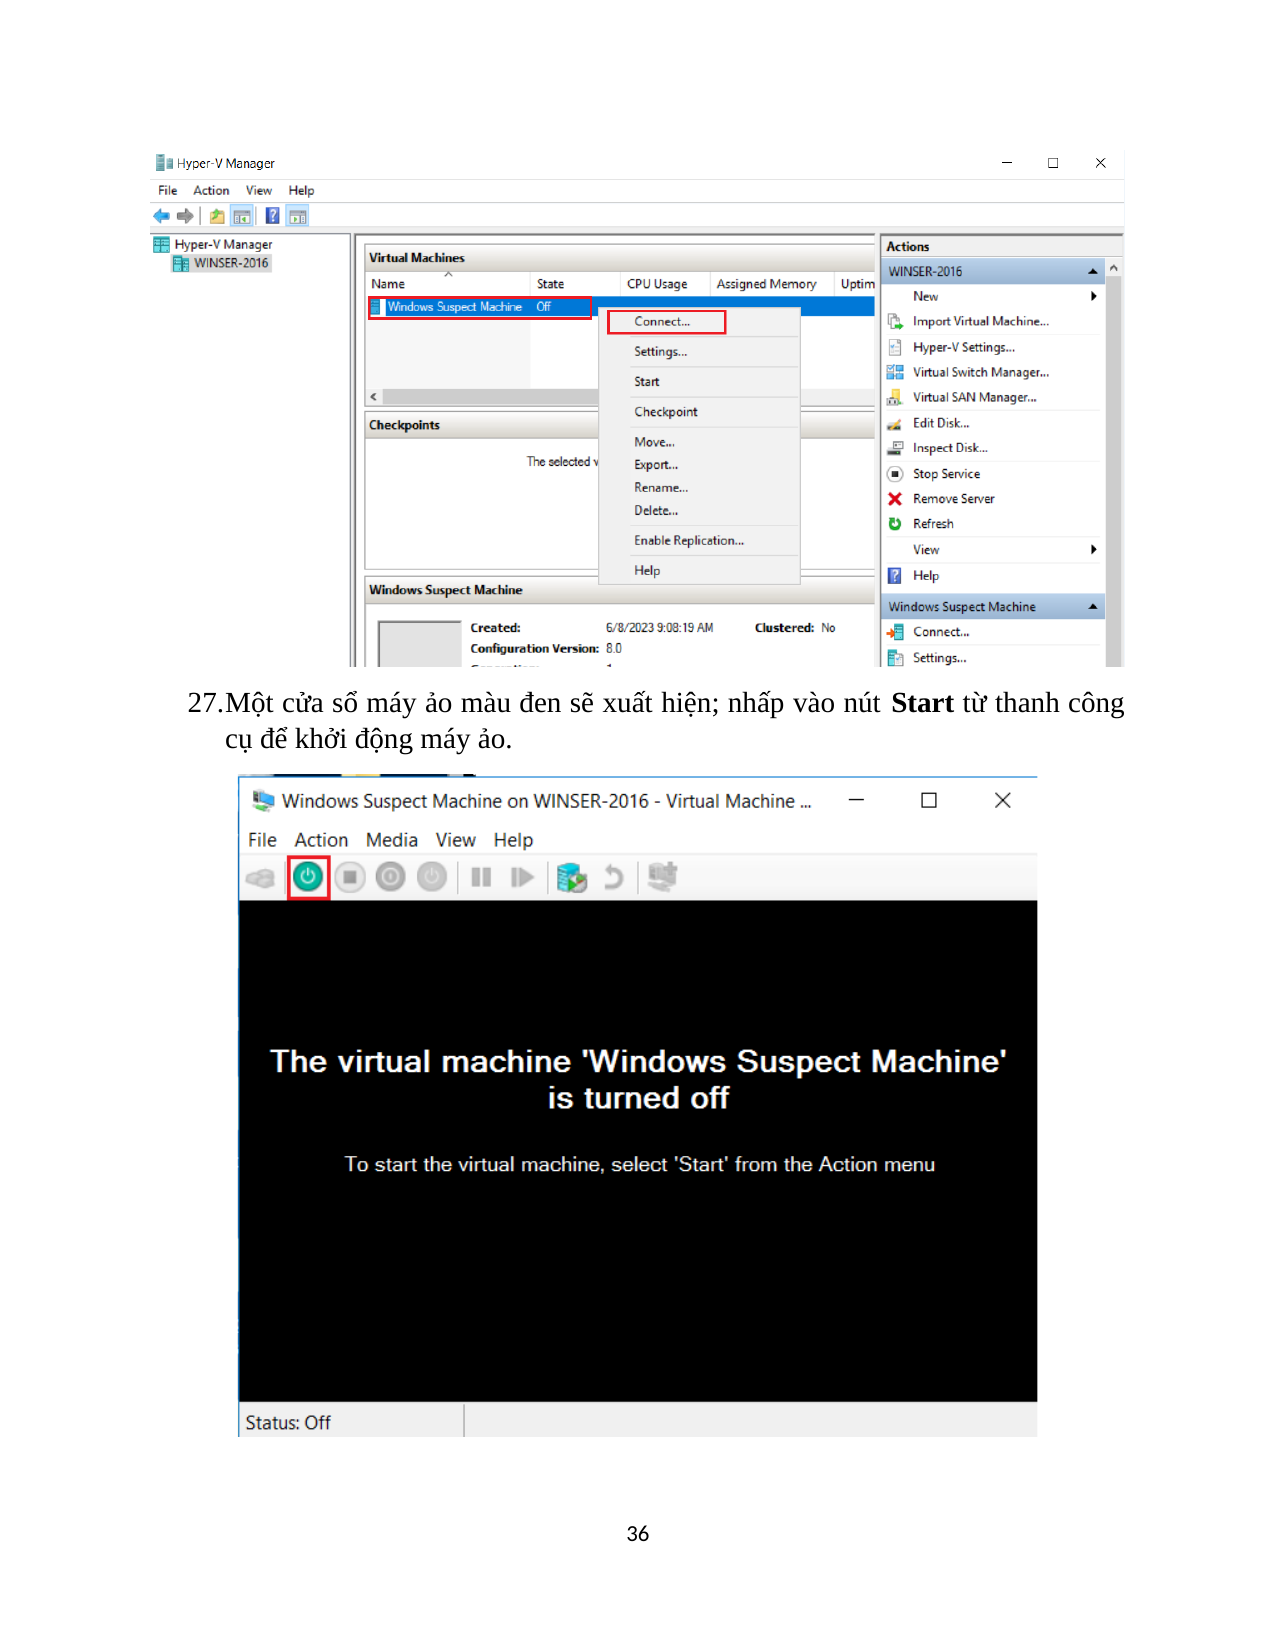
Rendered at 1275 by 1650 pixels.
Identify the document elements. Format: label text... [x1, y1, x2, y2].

picture [150, 150, 1125, 667]
list Một cửa sổ máy ảo màu đen sẽ xuất hiện; nhấp vào nút Start từ thanh công cụ để khởi động máy ảo. [187, 685, 1125, 755]
picture [237, 774, 1038, 1437]
